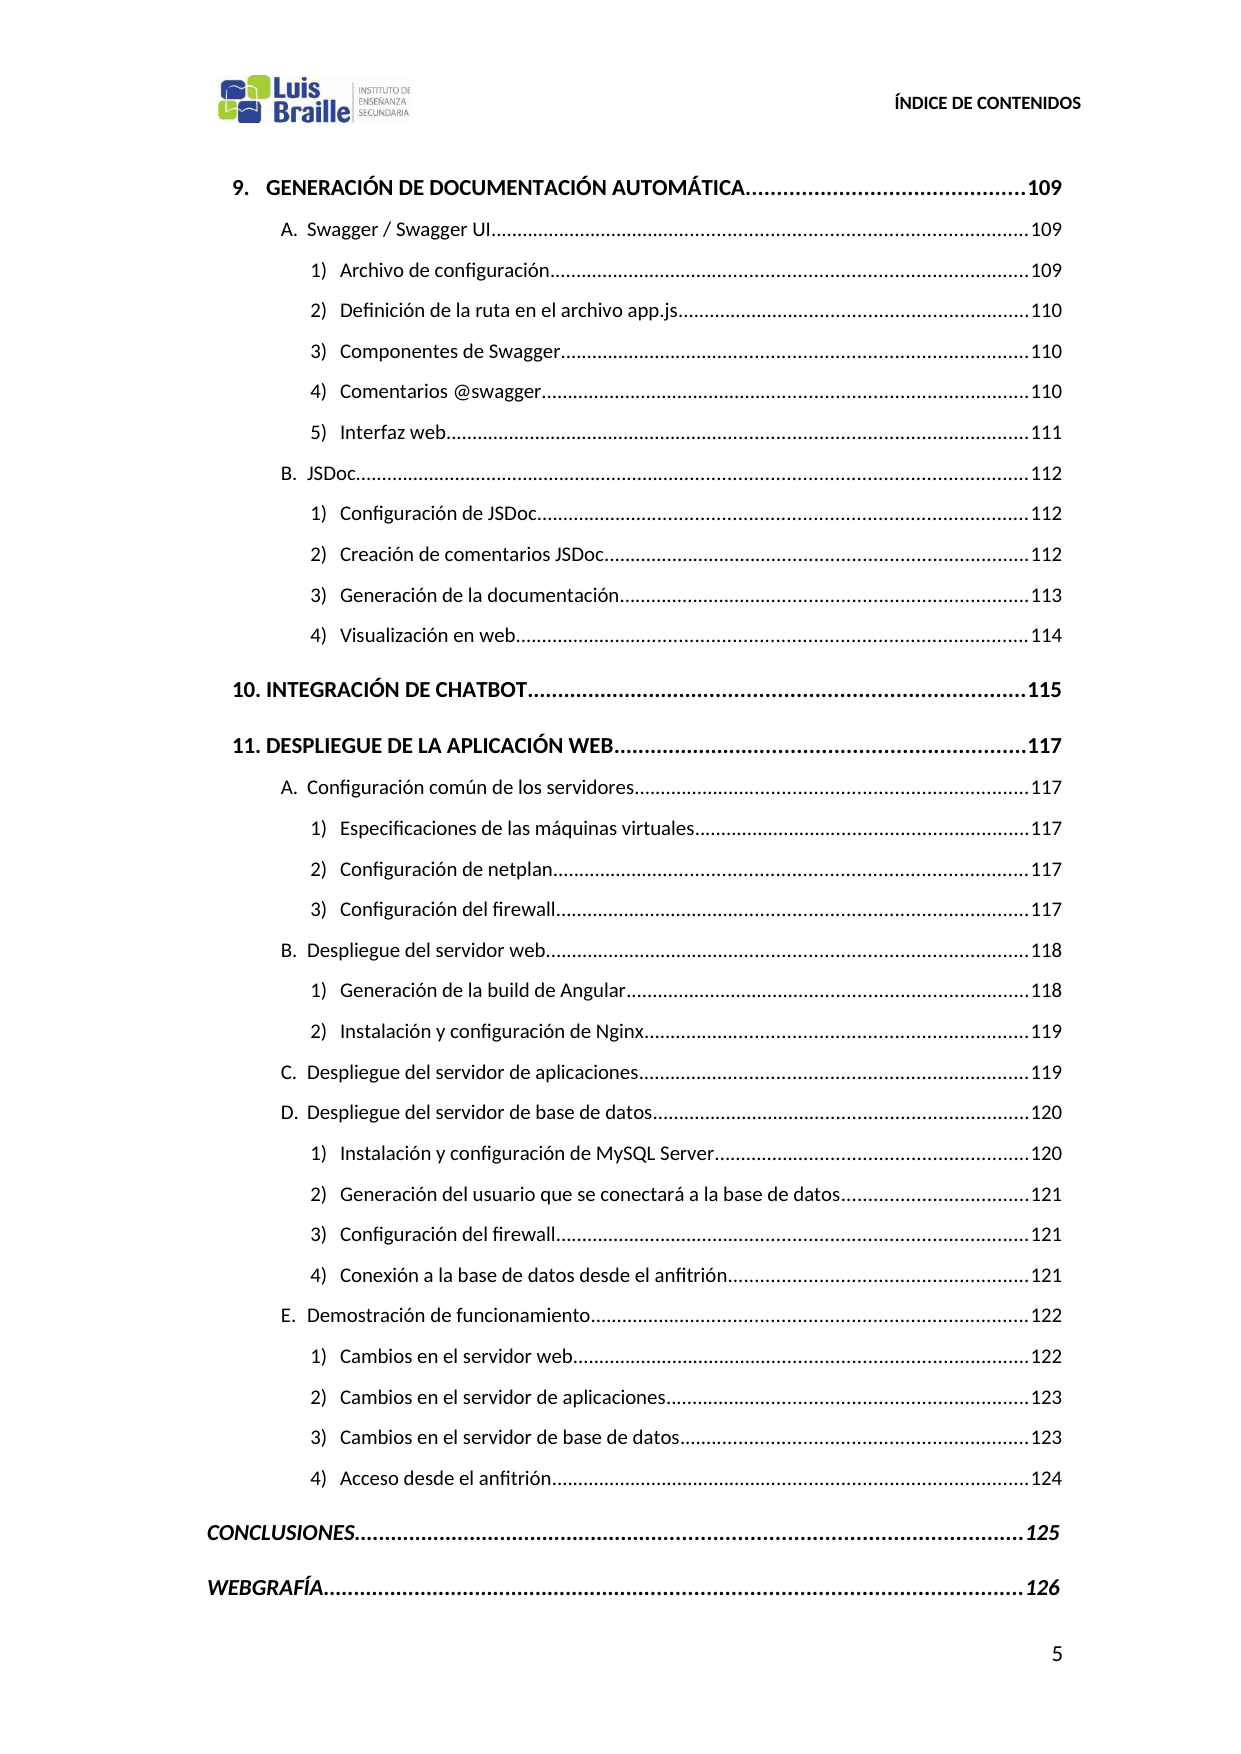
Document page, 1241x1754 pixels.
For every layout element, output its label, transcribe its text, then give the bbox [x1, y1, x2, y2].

text 2) Creación de comentarios JSDoc 112 [310, 541, 1063, 567]
text A. Configuración común de los servidores 117 [281, 774, 1063, 800]
text 4) Conexión a la base de datos desde el anfitrión 121 [310, 1262, 1063, 1287]
text 3) Generación de la documentación 113 [310, 582, 1063, 607]
text 4) Acceso desde el anfitrión 124 [310, 1465, 1063, 1491]
text 1) Instalación y configuración de MySQL Server. 120 [310, 1140, 1063, 1166]
text 9. GENERACIÓN DE DOCUMENTACIÓN AUTOMÁTICA 109 [232, 173, 1063, 201]
text A. Swagger / Swagger UI 109 [281, 216, 1063, 242]
text D. Despliegue del servidor de base de datos 120 [281, 1099, 1063, 1125]
text 5) Interfaz web 111 [310, 419, 1063, 445]
text 10. INTEGRACIÓN DE CHATBOT 115 [232, 676, 1063, 704]
text 11. DESPLIEGUE DE LA APLICACIÓN WEB 117 [232, 731, 1063, 759]
text C. Despliegue del servidor de aplicaciones 119 [281, 1059, 1063, 1084]
text E. Demostración de funcionamiento 122 [281, 1303, 1063, 1328]
text 2) Configuración de netplan 117 [310, 856, 1063, 881]
text 2) Definición de la ruta en el archivo app.js 110 [310, 297, 1063, 323]
text 4) Comentarios @swagger 110 [310, 379, 1063, 404]
text 3) Cambios en el servidor de base de datos 123 [310, 1424, 1063, 1450]
text 1) Archivo de configuración 109 [310, 257, 1063, 282]
text B. Despliegue del servidor web 118 [281, 937, 1063, 962]
text 2) Cambios en el servidor de aplicaciones 123 [310, 1384, 1063, 1409]
text 3) Componentes de Swagger 110 [310, 338, 1063, 363]
text 2) Generación del usuario que se conectará a la base de datos 121 [310, 1181, 1063, 1206]
text 1) Configuración de JSDoc 112 [310, 501, 1063, 526]
text 1) Cambios en el servidor web 122 [310, 1343, 1063, 1369]
text B. JSDoc 112 [281, 460, 1063, 485]
text 1) Especificaciones de las máquinas virtuales 117 [310, 815, 1063, 841]
text 3) Configuración del firewall 121 [310, 1221, 1063, 1247]
text 4) Visualización en web 114 [310, 622, 1063, 648]
text 2) Instalación y configuración de Nginx 119 [310, 1018, 1063, 1044]
text 3) Configuración del firewall 117 [310, 896, 1063, 922]
text CONCLUSIONES 125 [207, 1518, 1063, 1546]
text WEBGRAFÍA 126 [207, 1573, 1063, 1601]
text 1) Generación de la build de Angular 118 [310, 978, 1063, 1003]
